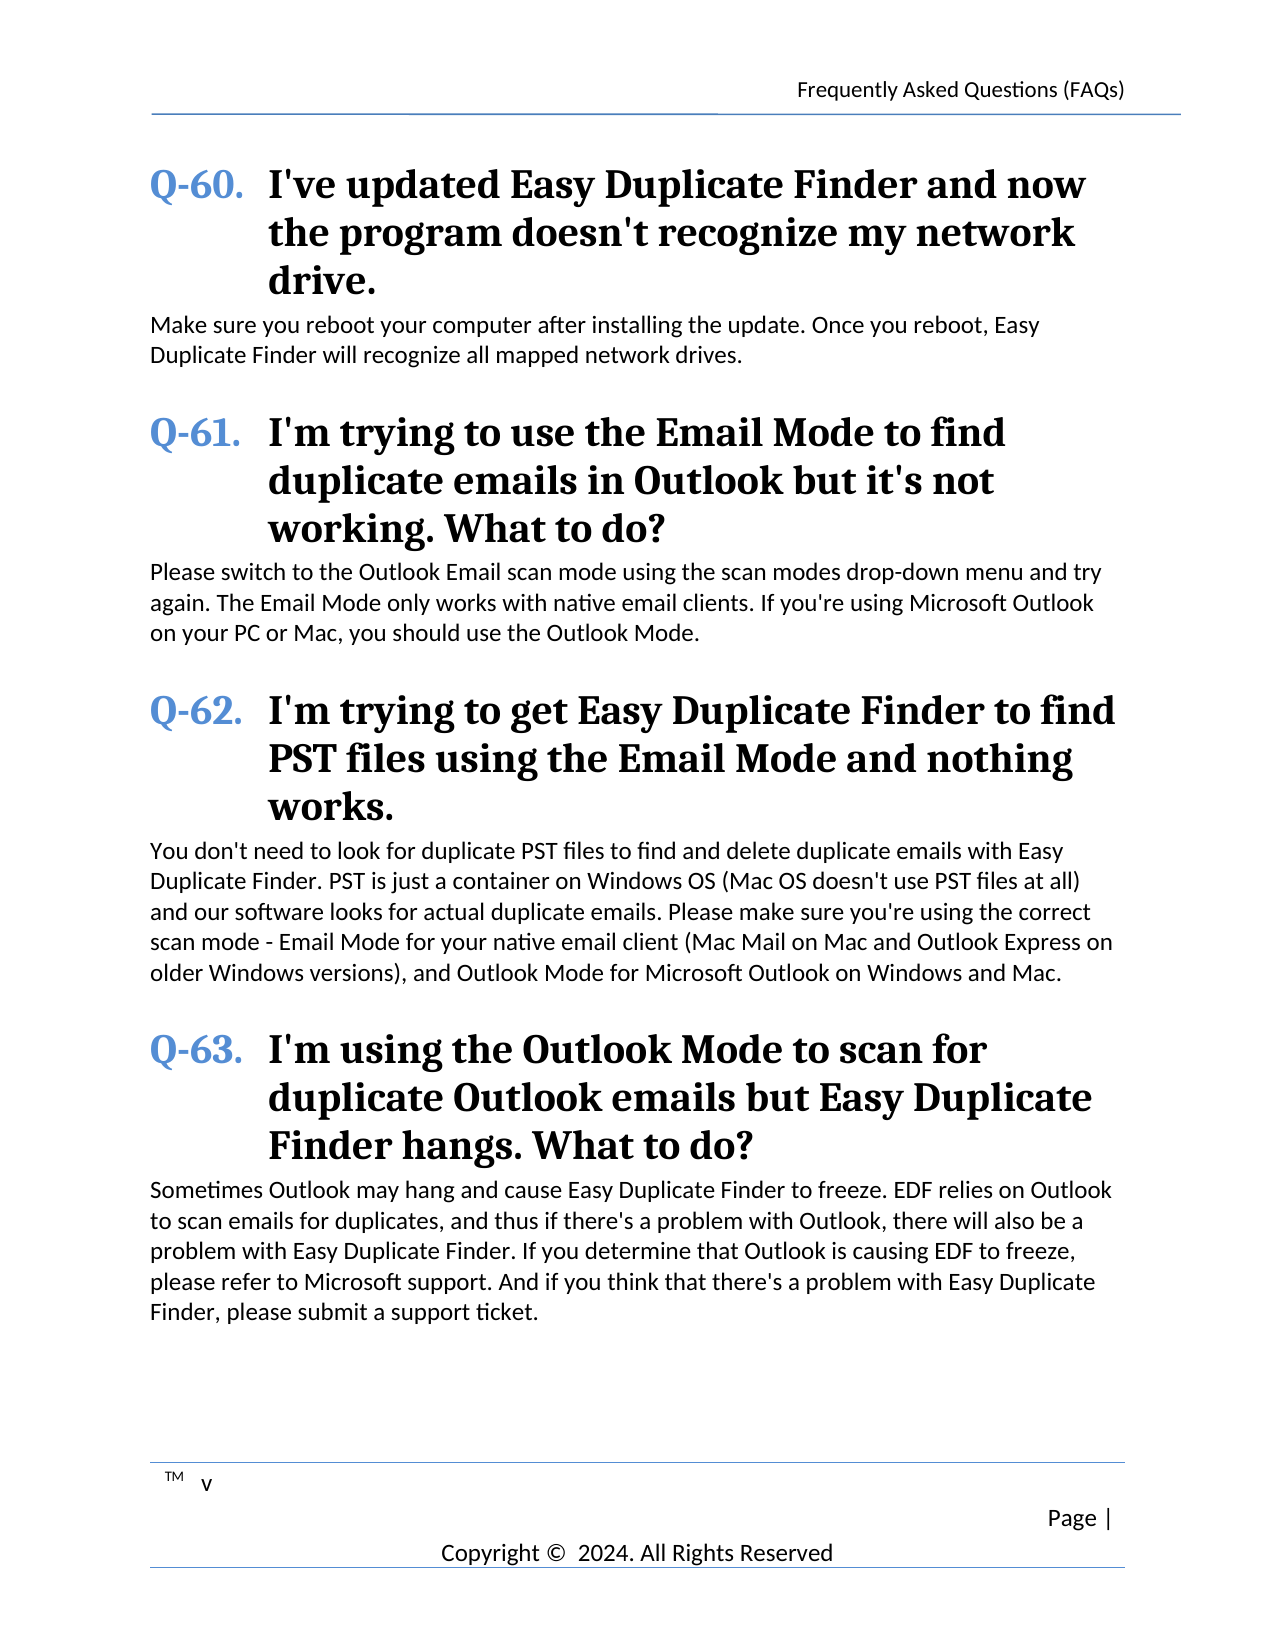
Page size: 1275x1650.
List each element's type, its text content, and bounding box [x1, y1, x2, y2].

text I'm trying to use the Email Mode to find duplicate emails in Outlook but it's not working. What to do? [150, 409, 1125, 552]
text I've updated Easy Duplicate Finder and now the program doesn't recognize my network drive. [150, 161, 1125, 304]
text I'm trying to get Easy Duplicate Finder to find PST files using the Email Mode and nothing works. [150, 687, 1125, 831]
text Please switch to the Outlook Email scan mode using the scan modes drop-down menu and try again. The Email Mode only works with native email clients. If you're using Microsoft Outlook on your PC or Mac, you should use the Outlook Mode. [150, 557, 1125, 648]
text You don't need to look for duplicate PST files to find and delete duplicate emails with Easy Duplicate Finder. PST is just a container on Windows OS (Mac OS doesn't use PST files at all) and our software looks for actual duplicate emails. Please make sure you're using the correct scan mode - Email Mode for your native email client (Mac Mail on Mac and Outlook Express on older Windows versions), and Outlook Mode for Microsoft Outlook on Windows and Mac. [150, 835, 1125, 987]
text Make sure you reboot your computer after installing the update. Once you reboot, Easy Duplicate Finder will recognize all mapped network drives. [150, 309, 1125, 370]
text Sometimes Outlook may hang and cause Easy Duplicate Finder to freeze. EDF relies on Outlook to scan emails for duplicates, and thus if there's a problem with Outlook, there will also be a problem with Easy Duplicate Finder. If you determine that Outlook is causing EDF to freeze, please refer to Microsoft support. And if you think that there's a problem with Easy Duplicate Finder, please submit a support ticket. [150, 1174, 1125, 1327]
text I'm using the Outlook Mode to scan for duplicate Outlook emails but Easy Duplicate Finder hangs. What to do? [150, 1026, 1125, 1170]
